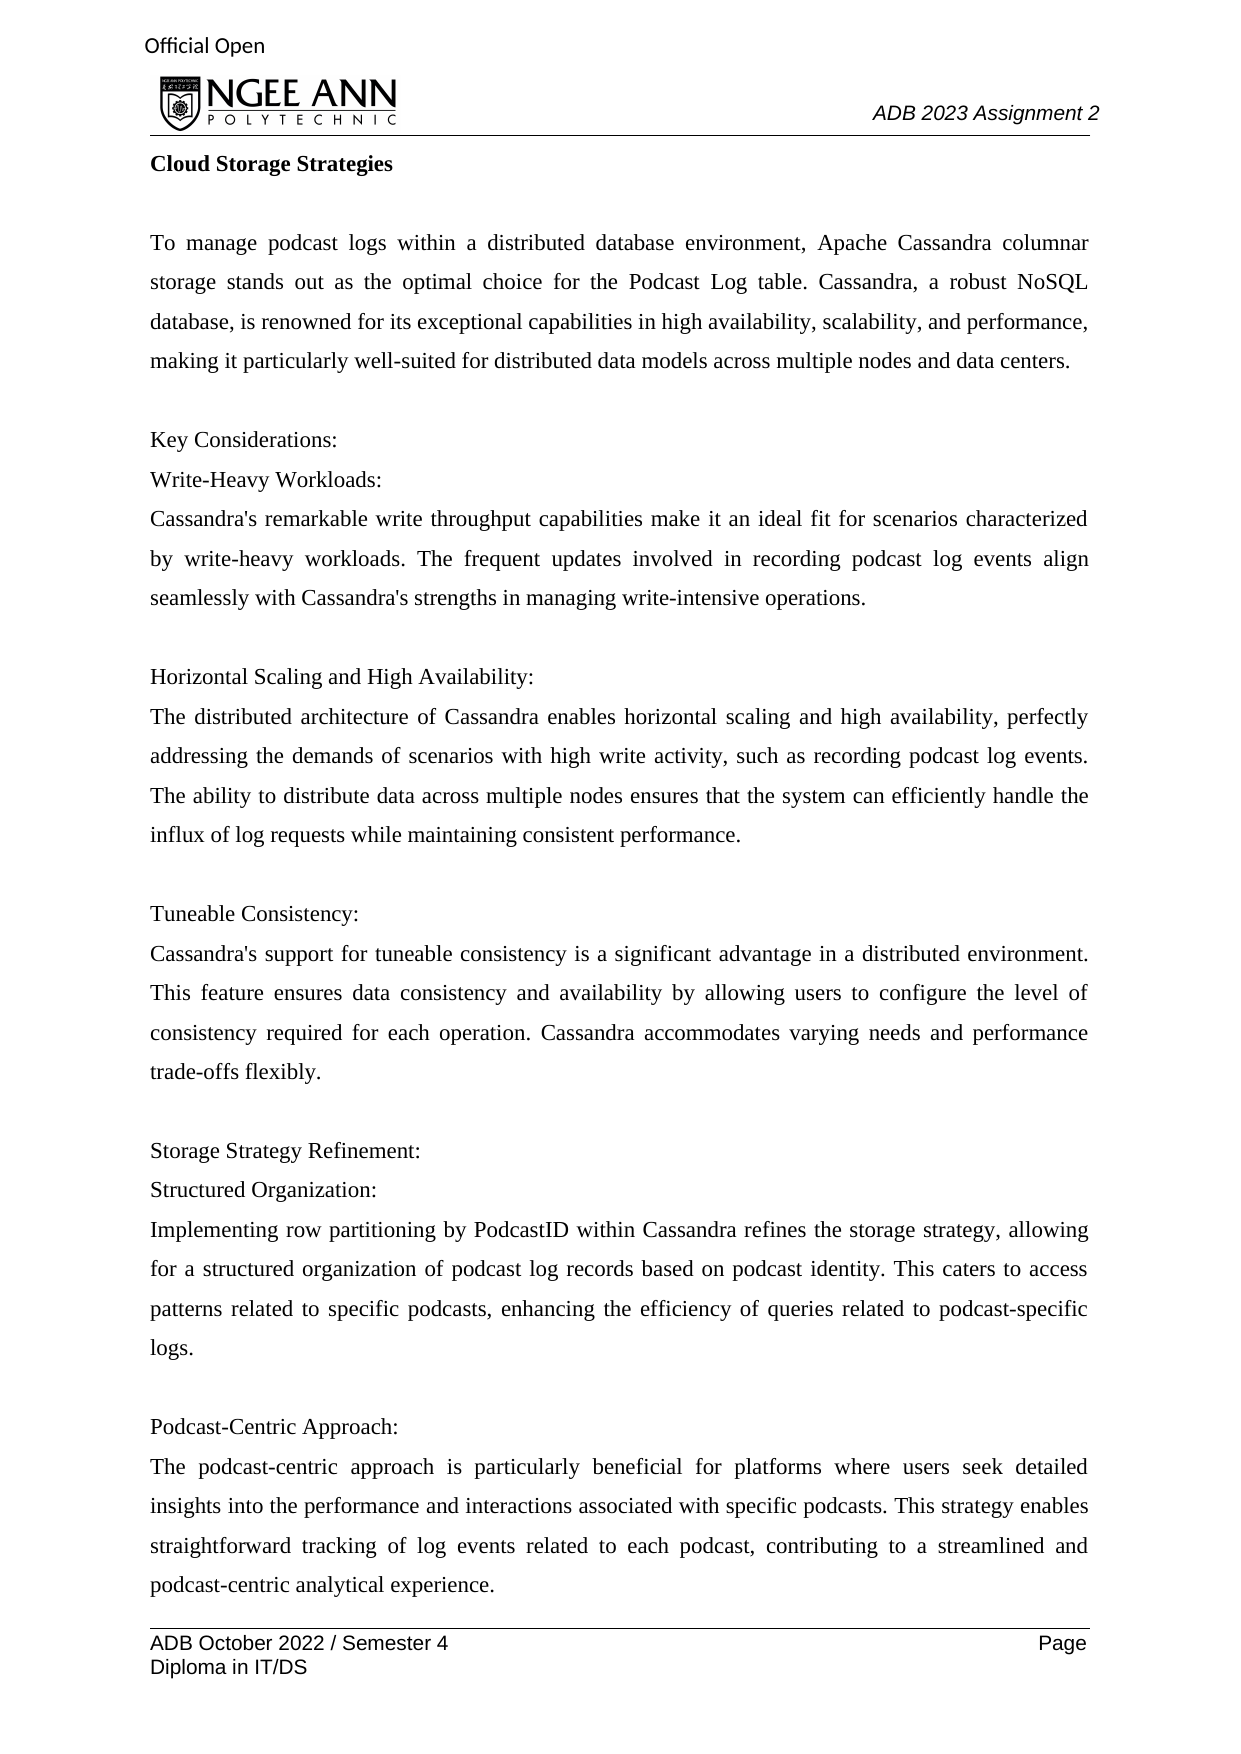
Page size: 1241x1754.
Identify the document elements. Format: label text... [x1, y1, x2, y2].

text Structured Organization: [150, 1176, 1090, 1203]
text Cloud Storage Strategies [150, 150, 1090, 176]
text Horizontal Scaling and High Availability: [150, 663, 1090, 689]
text Podcast-Centric Approach: [150, 1413, 1090, 1440]
picture [150, 75, 402, 133]
text Write-Heavy Workloads: [150, 466, 1090, 492]
text Tuneable Consistency: [150, 900, 1090, 926]
text Implementing row partitioning by PodcastID within Cassandra refines the storage strategy, allowing for a structured organization of podcast log records based on podcast identity. This caters to access patterns related to specific podcasts, enhancing the efficiency of queries related to podcast-specific logs. [150, 1216, 1090, 1361]
text The distributed architecture of Cassandra enables horizontal scaling and high availability, perfectly addressing the demands of scenarios with high write activity, such as recording podcast log events. The ability to distribute data across multiple nodes ensures that the system can efficiently handle the influx of log requests while maintaining consistent performance. [150, 703, 1090, 847]
text Cassandra's support for tuneable consistency is a significant advantage in a distributed environment. This feature ensures data consistency and availability by allowing users to configure the level of consistency required for each operation. Cassandra accommodates varying needs and performance trade-offs flexibly. [150, 939, 1090, 1084]
text To manage podcast logs within a distributed database environment, Apache Cassandra columnar storage stands out as the optimal choice for the Podcast Log table. Cassandra, a robust NoSQL database, is renowned for its exceptional capabilities in high availability, scalability, and performance, making it particularly well-suited for distributed data models across multiple nodes and data centers. [150, 229, 1090, 374]
text The podcast-centric approach is particularly beneficial for platforms where users seek detailed insights into the performance and interactions associated with specific podcasts. This strategy enables straightforward tracking of log events related to each podcast, contributing to a streamlined and podcast-centric analytical experience. [150, 1453, 1090, 1598]
text Storage Strategy Refinement: [150, 1137, 1090, 1163]
text Key Considerations: [150, 426, 1090, 453]
text Cassandra's remarkable write throughput capabilities make it an ideal fit for scenarios characterized by write-heavy workloads. The frequent updates involved in recording podcast log events align seamlessly with Cassandra's strengths in managing write-intensive operations. [150, 505, 1090, 611]
